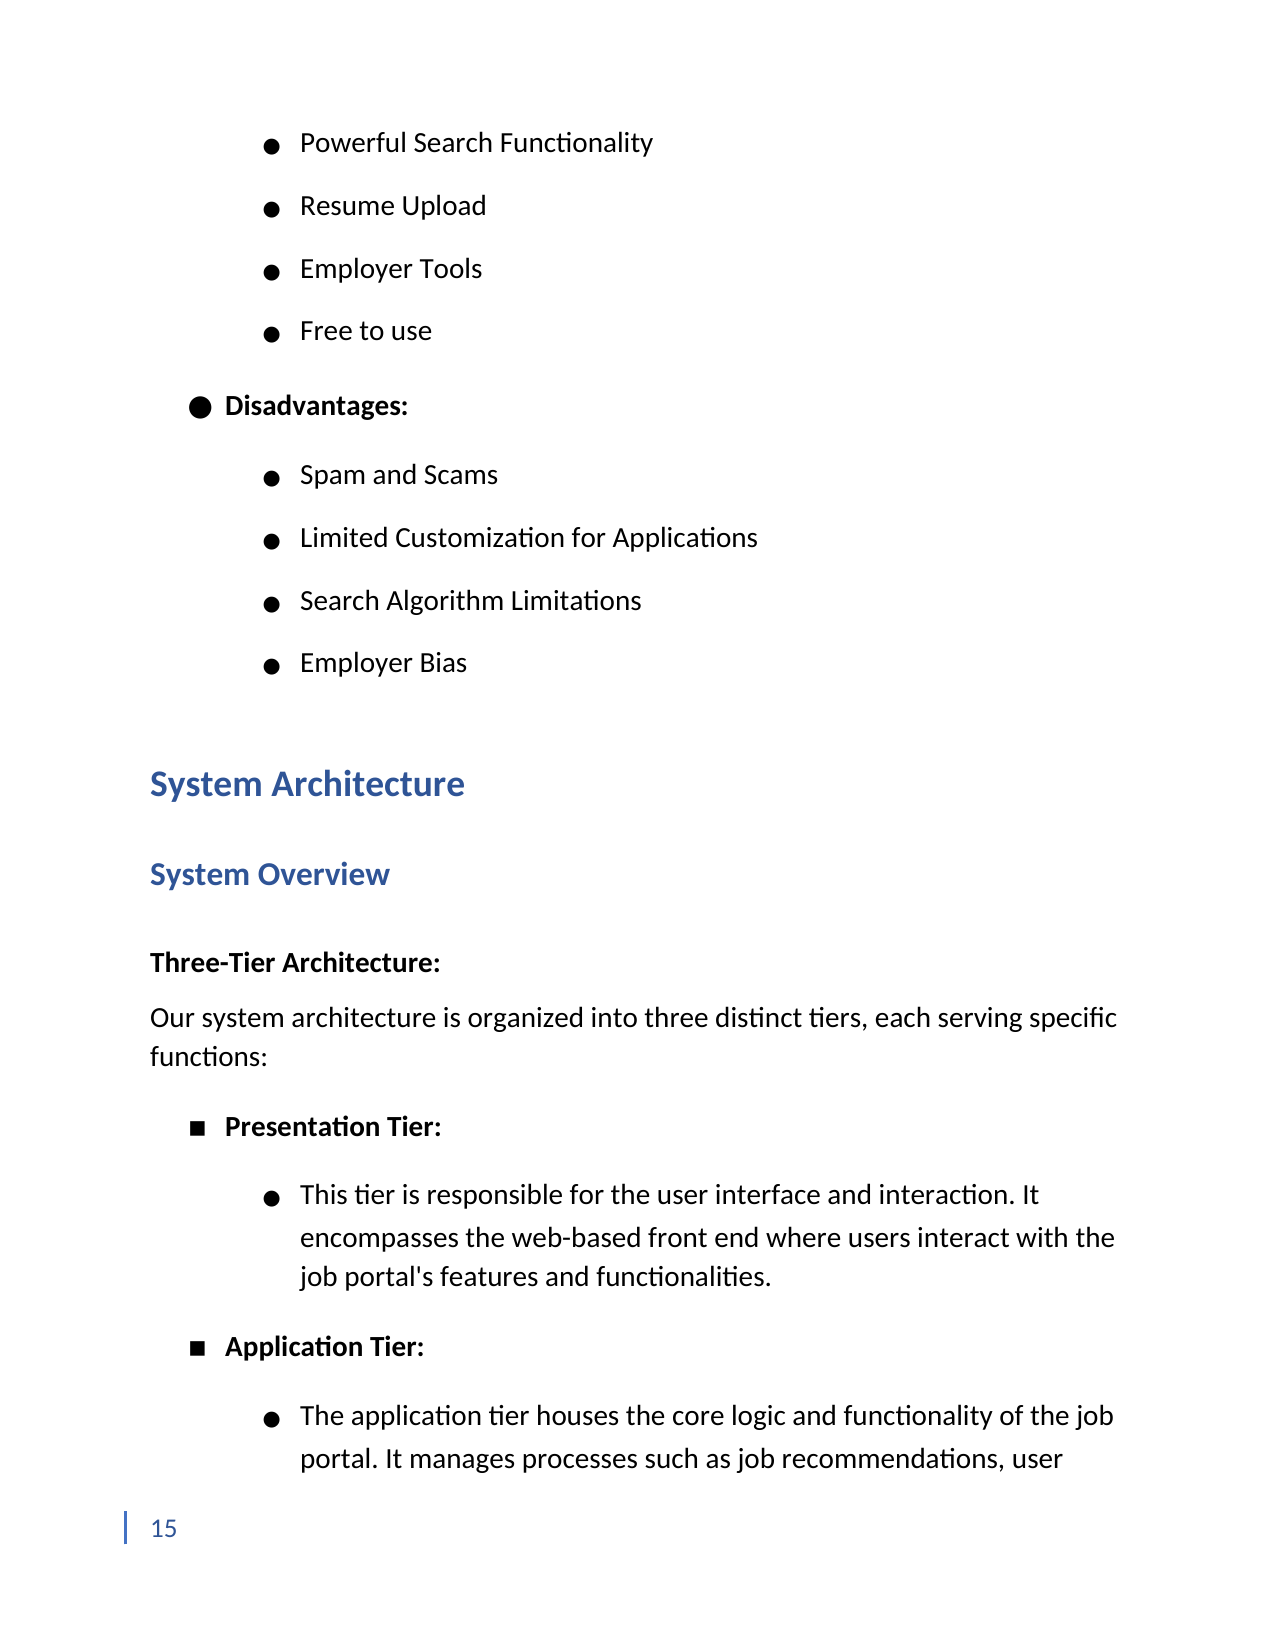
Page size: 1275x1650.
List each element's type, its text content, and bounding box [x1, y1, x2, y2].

list Disadvantages: [187, 373, 1125, 432]
list Free to use [262, 310, 1125, 353]
list Spam and Scams [262, 454, 1125, 497]
list Employer Bias [262, 642, 1125, 685]
list Employer Tools [262, 247, 1125, 290]
subtitle System Architecture [150, 760, 1125, 806]
list This tier is responsible for the user interface and interaction. It encompasses the web-based front end where users interact with the job portal's features and functionalities. [262, 1174, 1125, 1293]
list Search Algorithm Limitations [262, 579, 1125, 622]
list Presentation Tier: [187, 1093, 1125, 1153]
list Powerful Search Functionality [262, 122, 1125, 164]
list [262, 1394, 1125, 1475]
list Resume Upload [262, 184, 1125, 227]
list Application Tier: [187, 1313, 1125, 1373]
list Limited Customization for Applications [262, 517, 1125, 559]
text Our system architecture is organized into three distinct tiers, each serving specific functions: [150, 999, 1125, 1073]
subtitle System Overview [150, 853, 1125, 894]
text Three-Tier Architecture: [150, 944, 1125, 980]
